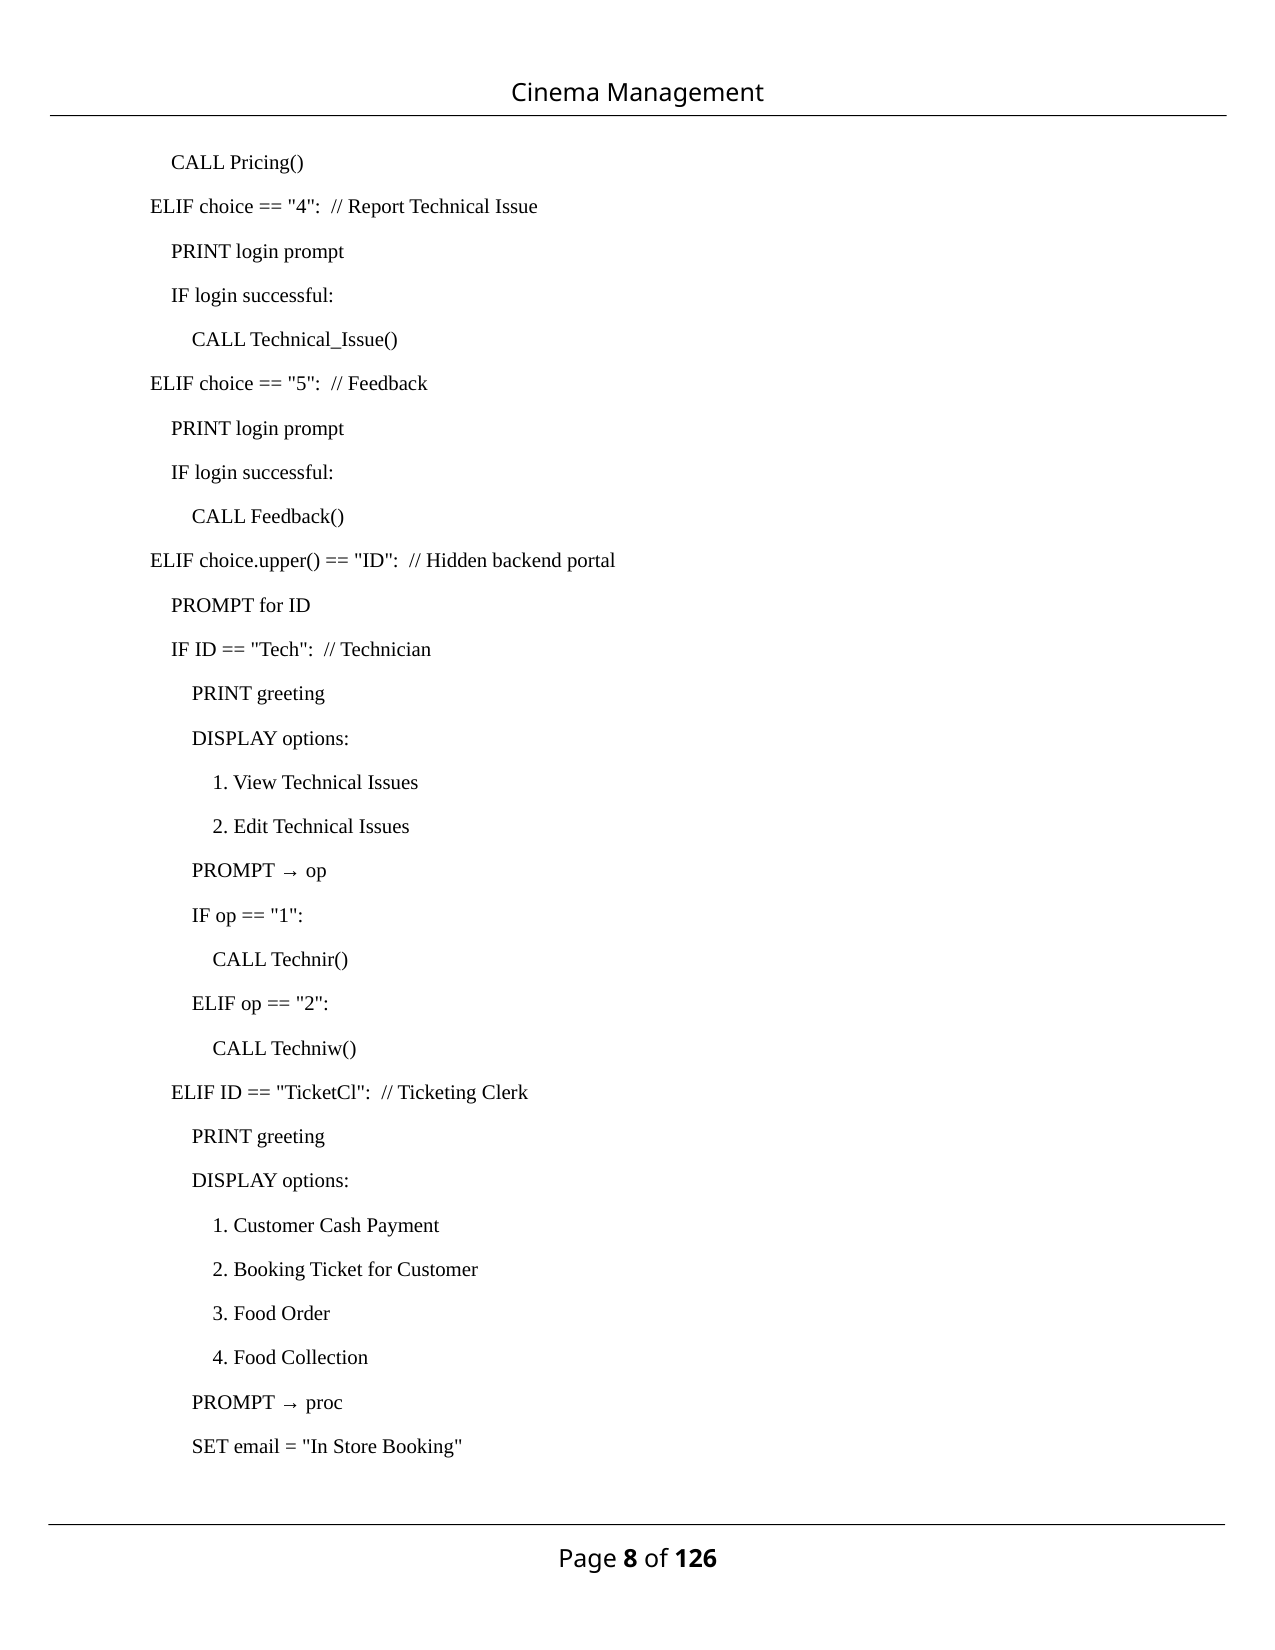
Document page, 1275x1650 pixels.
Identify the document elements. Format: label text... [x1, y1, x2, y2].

text ELIF choice == "4": // Report Technical Issue [150, 194, 1125, 218]
text PRINT greeting [150, 1124, 1125, 1148]
text PRINT login prompt [150, 416, 1125, 440]
text 1. Customer Cash Payment [150, 1212, 1125, 1237]
text ELIF choice.upper() == "ID": // Hidden backend portal [150, 548, 1125, 572]
text 4. Food Collection [150, 1345, 1125, 1369]
text CALL Technir() [150, 947, 1125, 971]
text IF login successful: [150, 283, 1125, 307]
text IF op == "1": [150, 903, 1125, 927]
text 1. View Technical Issues [150, 770, 1125, 794]
text 2. Edit Technical Issues [150, 814, 1125, 838]
text DISPLAY options: [150, 726, 1125, 749]
text CALL Feedback() [150, 504, 1125, 528]
text ELIF op == "2": [150, 991, 1125, 1015]
text PRINT greeting [150, 681, 1125, 705]
text PROMPT for ID [150, 593, 1125, 617]
text PRINT login prompt [150, 238, 1125, 263]
text DISPLAY options: [150, 1168, 1125, 1192]
text CALL Techniw() [150, 1035, 1125, 1059]
text 2. Booking Ticket for Customer [150, 1257, 1125, 1281]
text IF ID == "Tech": // Technician [150, 637, 1125, 661]
text IF login successful: [150, 460, 1125, 484]
text PROMPT → proc [150, 1389, 1125, 1414]
text SET email = "In Store Booking" [150, 1434, 1125, 1458]
text ELIF ID == "TicketCl": // Ticketing Clerk [150, 1080, 1125, 1104]
text 3. Food Order [150, 1301, 1125, 1325]
text CALL Pricing() [150, 150, 1125, 174]
text PROMPT → op [150, 858, 1125, 882]
text CALL Technical_Issue() [150, 327, 1125, 351]
text ELIF choice == "5": // Feedback [150, 371, 1125, 395]
